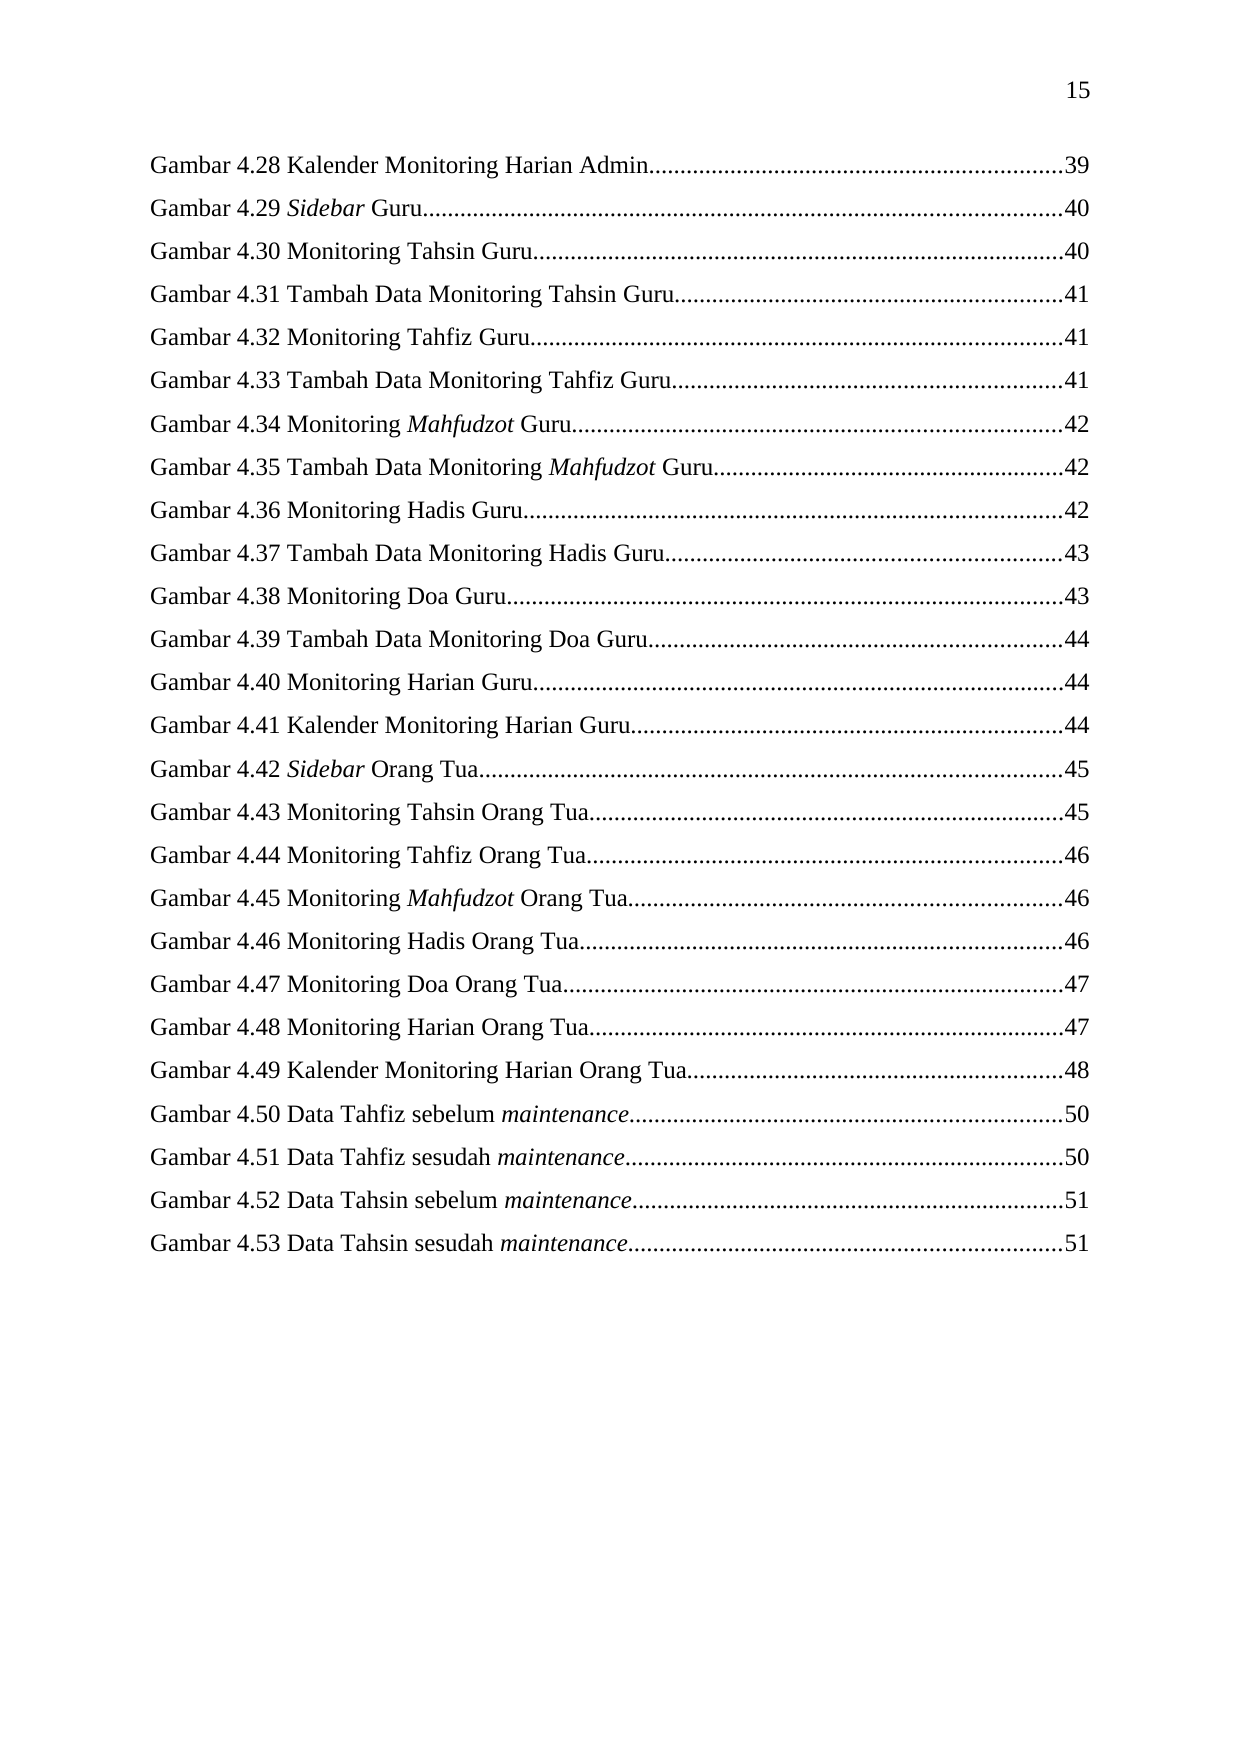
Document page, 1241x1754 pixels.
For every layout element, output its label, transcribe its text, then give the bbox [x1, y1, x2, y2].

text Gambar 4.32 Monitoring Tahfiz Guru 41 [150, 322, 1090, 351]
text Gambar 4.39 Tambah Data Monitoring Doa Guru 44 [150, 624, 1090, 653]
text Gambar 4.40 Monitoring Harian Guru 44 [150, 667, 1090, 696]
text Gambar 4.52 Data Tahsin sebelum maintenance 51 [150, 1185, 1090, 1214]
text Gambar 4.33 Tambah Data Monitoring Tahfiz Guru 41 [150, 366, 1090, 394]
text Gambar 4.45 Monitoring Mahfudzot Orang Tua 46 [150, 883, 1090, 912]
text Gambar 4.48 Monitoring Harian Orang Tua 47 [150, 1012, 1090, 1041]
text Gambar 4.50 Data Tahfiz sebelum maintenance 50 [150, 1099, 1090, 1127]
text Gambar 4.35 Tambah Data Monitoring Mahfudzot Guru 42 [150, 452, 1090, 481]
text Gambar 4.49 Kalender Monitoring Harian Orang Tua 48 [150, 1056, 1090, 1084]
text Gambar 4.38 Monitoring Doa Guru 43 [150, 581, 1090, 610]
text Gambar 4.28 Kalender Monitoring Harian Admin 39 [150, 150, 1090, 179]
text Gambar 4.36 Monitoring Hadis Guru 42 [150, 495, 1090, 524]
text Gambar 4.34 Monitoring Mahfudzot Guru 42 [150, 409, 1090, 437]
text Gambar 4.53 Data Tahsin sesudah maintenance 51 [150, 1228, 1090, 1257]
text Gambar 4.30 Monitoring Tahsin Guru 40 [150, 236, 1090, 265]
text Gambar 4.29 Sidebar Guru 40 [150, 193, 1090, 222]
text Gambar 4.47 Monitoring Doa Orang Tua 47 [150, 969, 1090, 998]
text Gambar 4.51 Data Tahfiz sesudah maintenance 50 [150, 1142, 1090, 1171]
text Gambar 4.44 Monitoring Tahfiz Orang Tua 46 [150, 840, 1090, 869]
text Gambar 4.42 Sidebar Orang Tua 45 [150, 754, 1090, 782]
text Gambar 4.37 Tambah Data Monitoring Hadis Guru 43 [150, 538, 1090, 567]
text Gambar 4.46 Monitoring Hadis Orang Tua 46 [150, 926, 1090, 955]
text Gambar 4.43 Monitoring Tahsin Orang Tua 45 [150, 797, 1090, 826]
text Gambar 4.41 Kalender Monitoring Harian Guru 44 [150, 711, 1090, 739]
text Gambar 4.31 Tambah Data Monitoring Tahsin Guru 41 [150, 279, 1090, 308]
